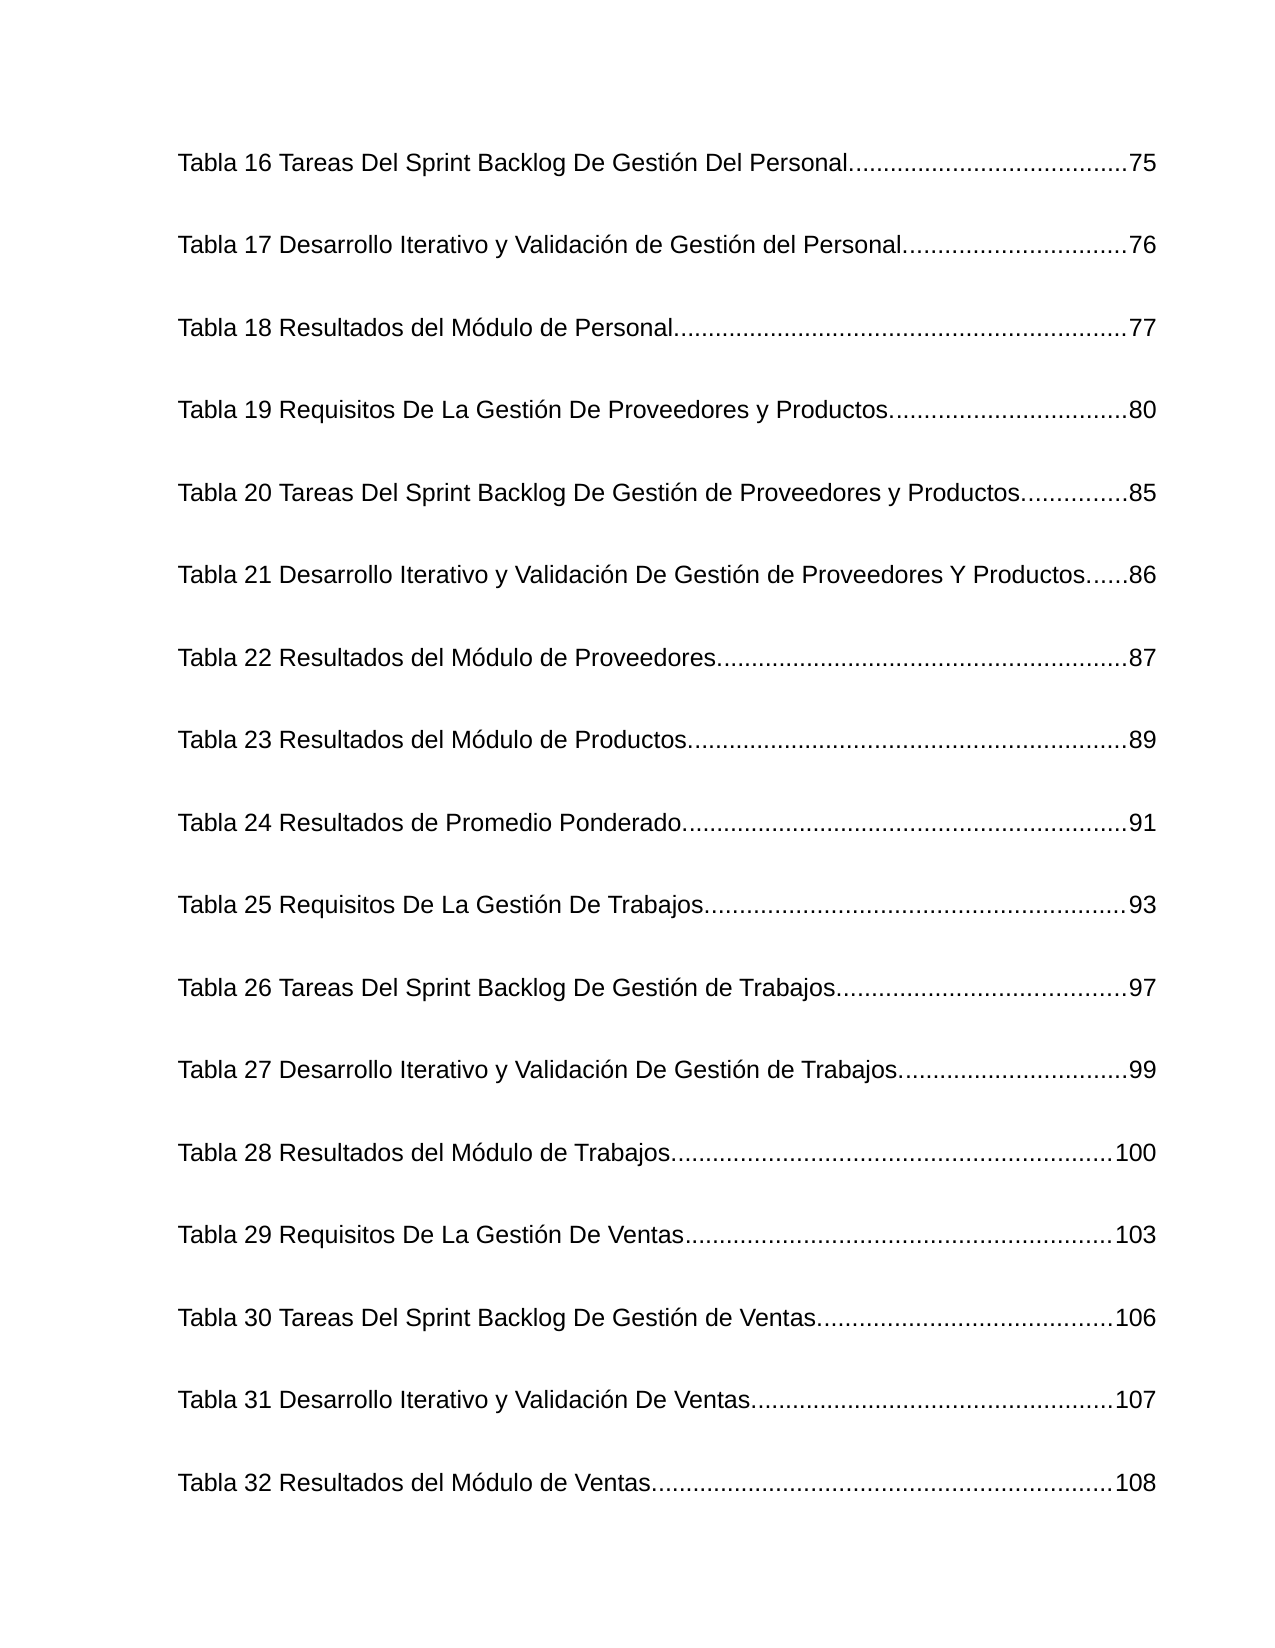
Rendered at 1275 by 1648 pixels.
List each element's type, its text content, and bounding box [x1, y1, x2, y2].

text Tabla 30 Tareas Del Sprint Backlog De Gestión de Ventas. 106 [177, 1303, 1157, 1331]
text Tabla 23 Resultados del Módulo de Productos. 89 [177, 725, 1157, 754]
text Tabla 25 Requisitos De La Gestión De Trabajos. 93 [177, 890, 1157, 919]
text Tabla 32 Resultados del Módulo de Ventas. 108 [177, 1468, 1157, 1496]
text Tabla 20 Tareas Del Sprint Backlog De Gestión de Proveedores y Productos. 85 [177, 478, 1157, 506]
text Tabla 24 Resultados de Promedio Ponderado. 91 [177, 808, 1157, 836]
text Tabla 18 Resultados del Módulo de Personal. 77 [177, 313, 1157, 341]
text Tabla 28 Resultados del Módulo de Trabajos. 100 [177, 1138, 1157, 1166]
text Tabla 19 Requisitos De La Gestión De Proveedores y Productos. 80 [177, 395, 1157, 424]
text Tabla 17 Desarrollo Iterativo y Validación de Gestión del Personal. 76 [177, 230, 1157, 259]
text Tabla 31 Desarrollo Iterativo y Validación De Ventas. 107 [177, 1385, 1157, 1414]
text Tabla 22 Resultados del Módulo de Proveedores. 87 [177, 643, 1157, 671]
text Tabla 16 Tareas Del Sprint Backlog De Gestión Del Personal. 75 [177, 148, 1157, 176]
text Tabla 29 Requisitos De La Gestión De Ventas. 103 [177, 1220, 1157, 1249]
text Tabla 27 Desarrollo Iterativo y Validación De Gestión de Trabajos. 99 [177, 1055, 1157, 1084]
text Tabla 26 Tareas Del Sprint Backlog De Gestión de Trabajos. 97 [177, 973, 1157, 1001]
text Tabla 21 Desarrollo Iterativo y Validación De Gestión de Proveedores Y Productos. 86 [177, 560, 1157, 589]
